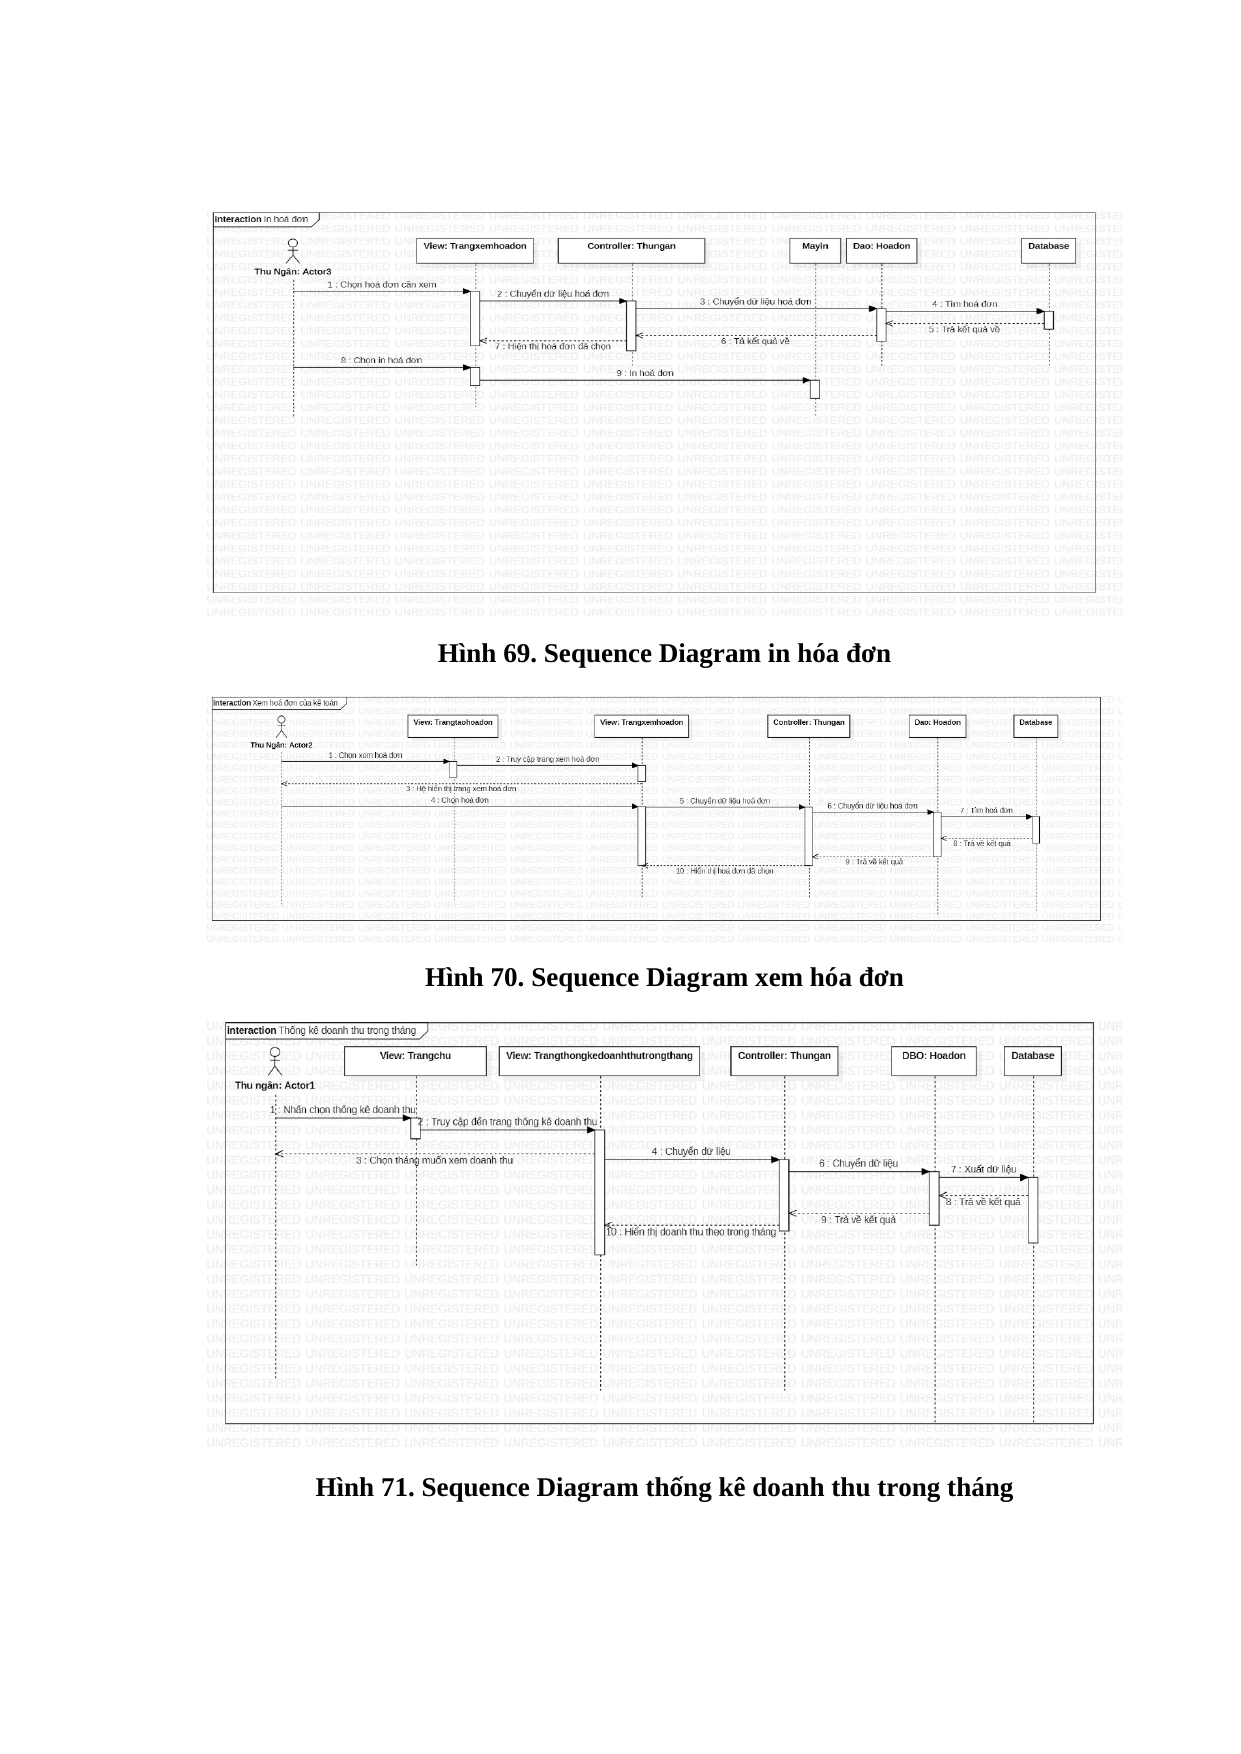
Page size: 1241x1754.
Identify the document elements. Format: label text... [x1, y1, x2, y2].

picture [206, 1016, 1123, 1453]
picture [206, 206, 1123, 618]
text Hình 71. Sequence Diagram thống kê doanh thu trong tháng [207, 1472, 1122, 1503]
text Hình 69. Sequence Diagram in hóa đơn [207, 637, 1122, 668]
picture [206, 691, 1123, 943]
text Hình 70. Sequence Diagram xem hóa đơn [207, 962, 1122, 993]
